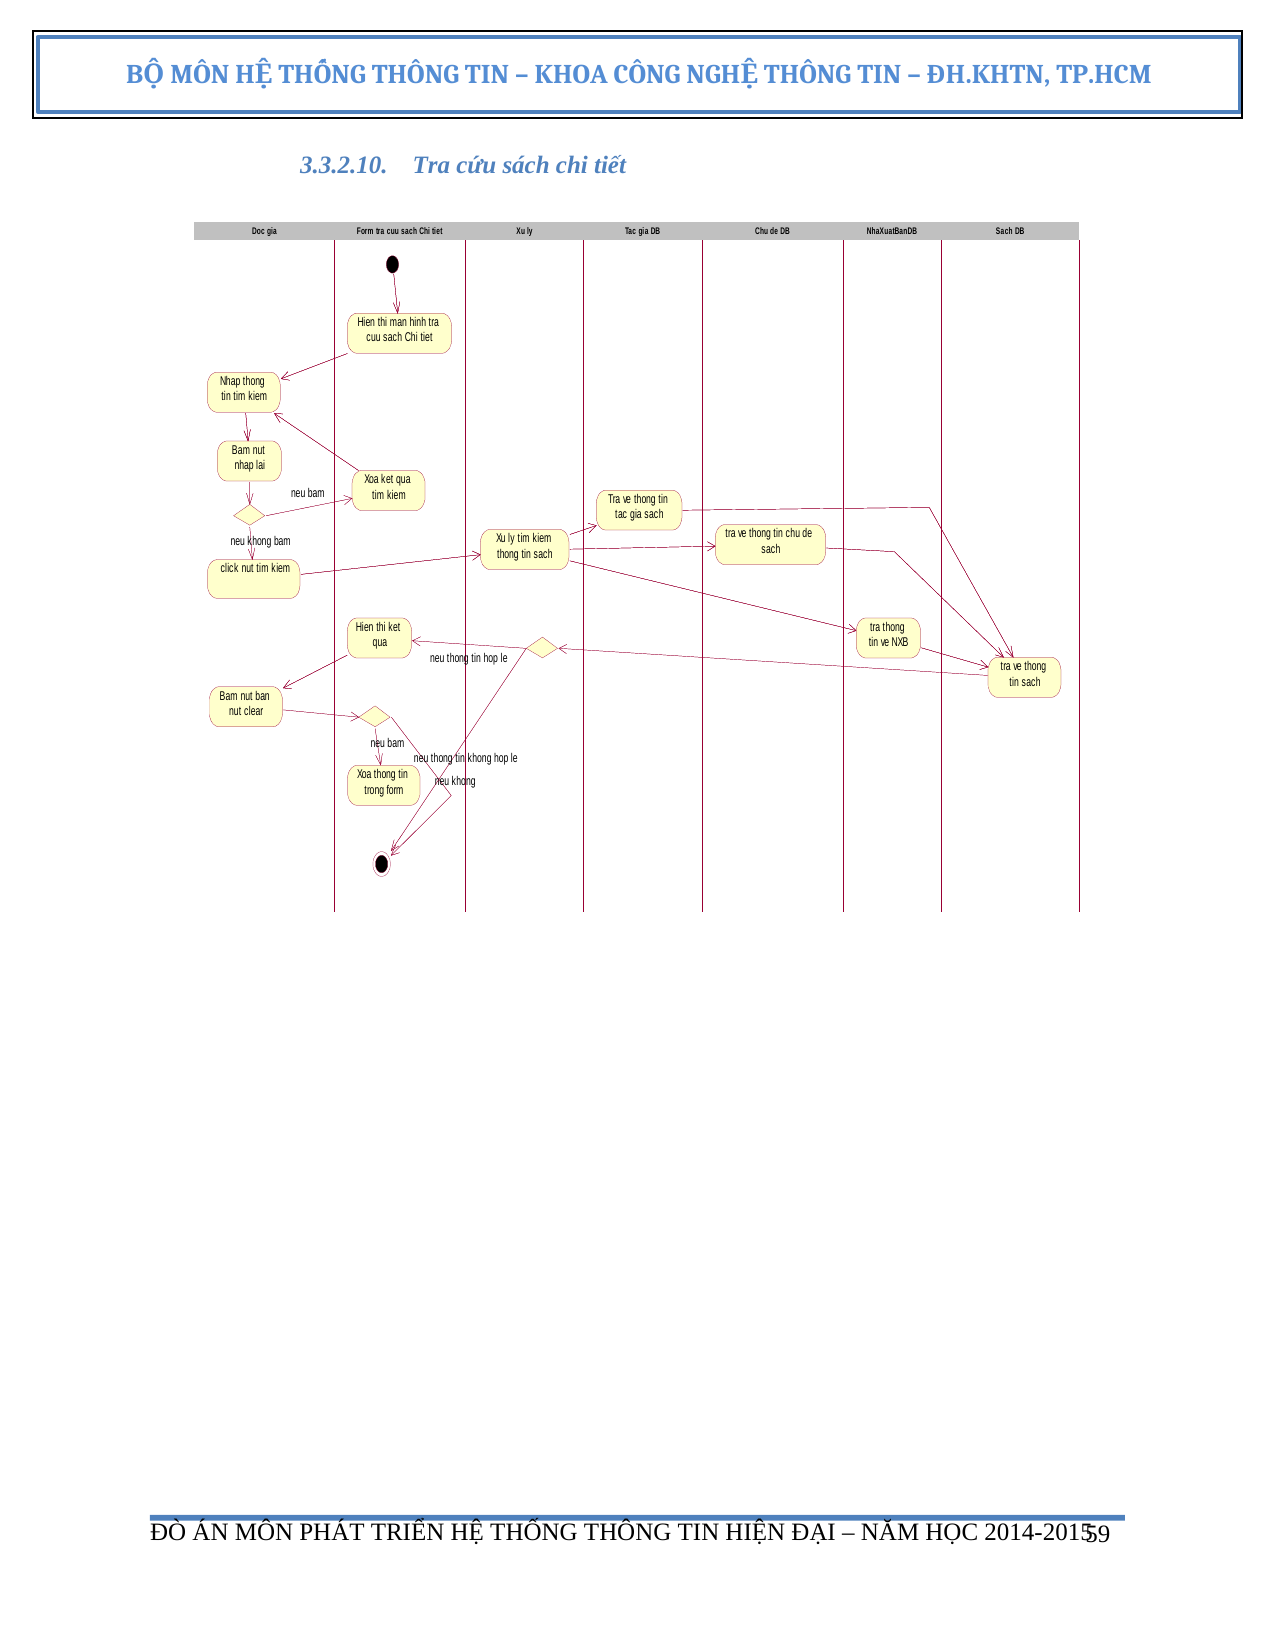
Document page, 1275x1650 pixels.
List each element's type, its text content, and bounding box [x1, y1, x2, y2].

subtitle Tra cứu sách chi tiết [300, 150, 1125, 179]
